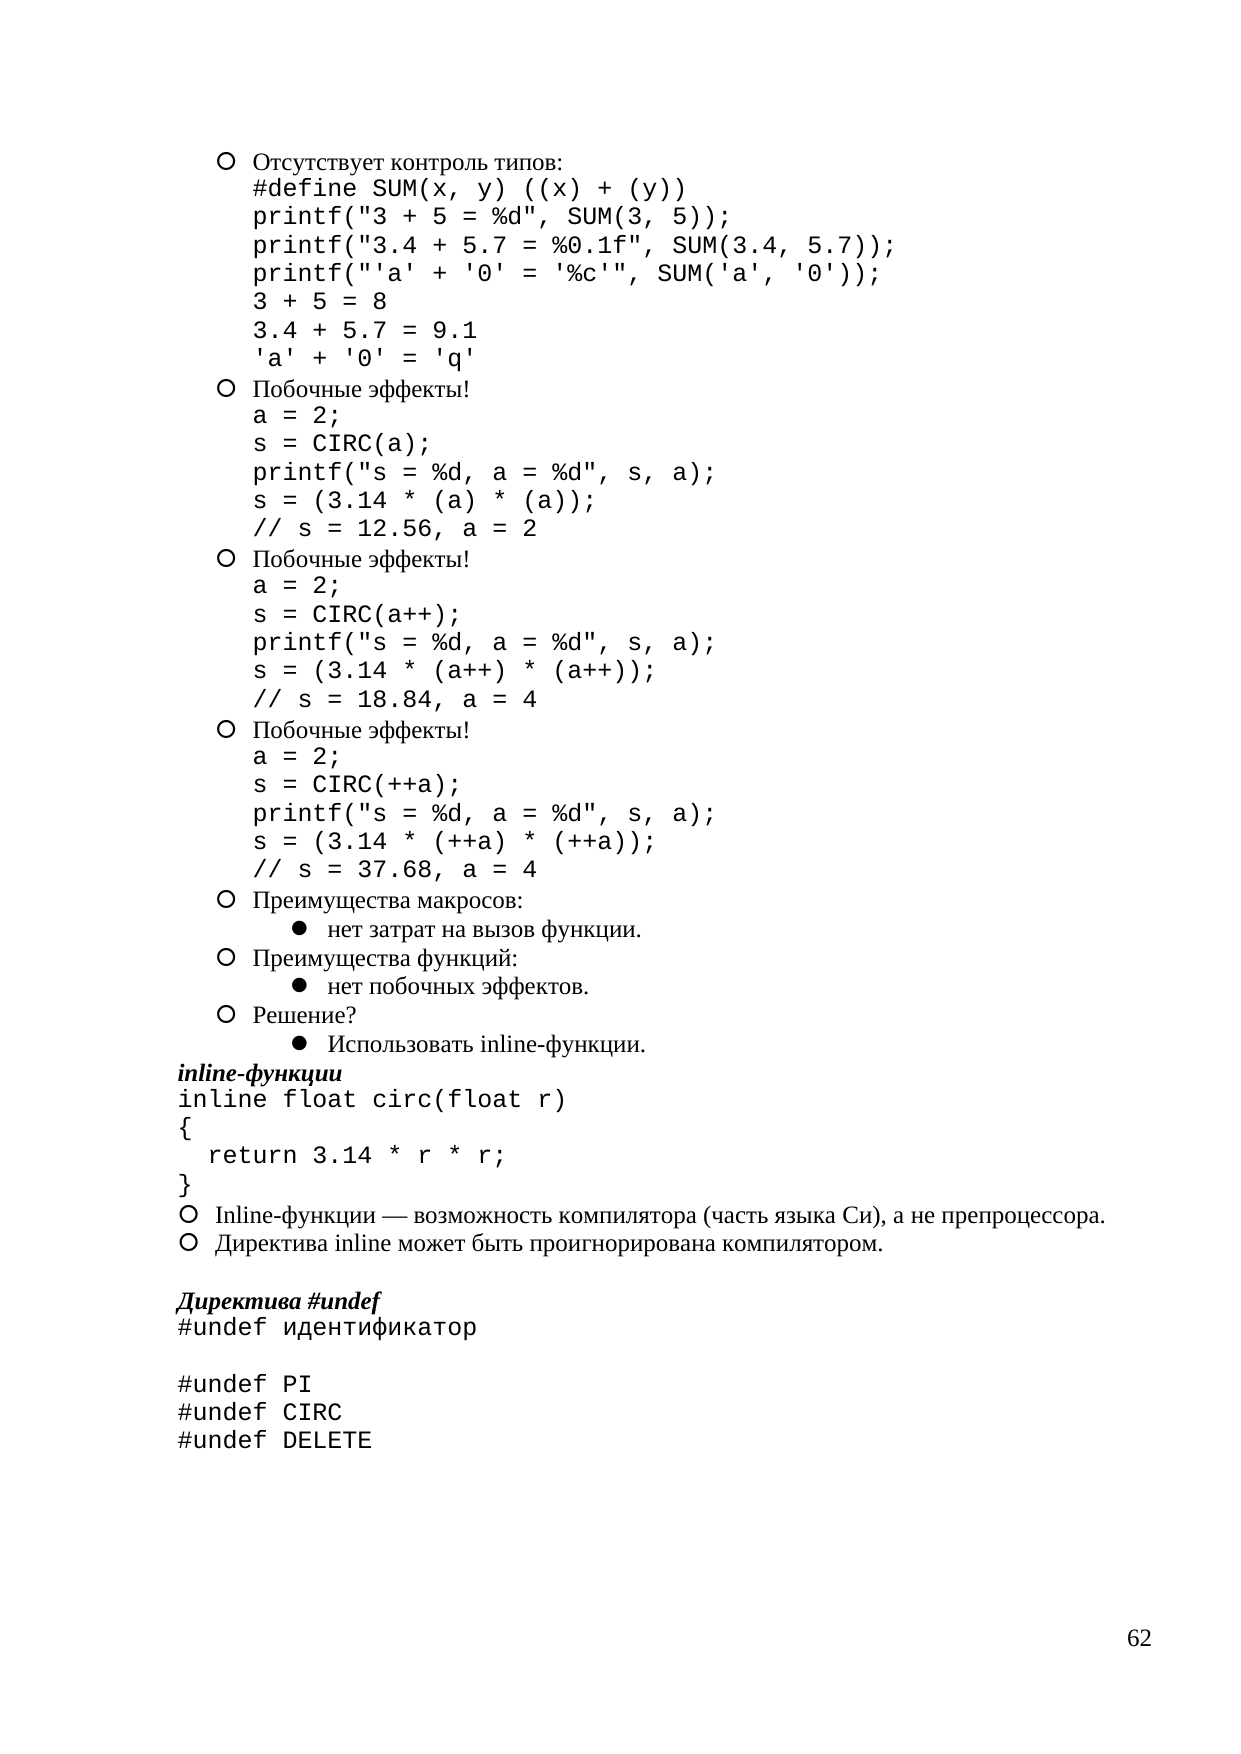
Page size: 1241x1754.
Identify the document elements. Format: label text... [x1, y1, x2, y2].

text a = 2; [252, 573, 1152, 601]
list Побочные эффекты! [215, 544, 1152, 573]
list нет побочных эффектов. [290, 971, 1152, 1000]
text #undef DELETE [177, 1428, 1152, 1456]
text s = (3.14 * (a) * (a)); [252, 488, 1152, 516]
text 3.4 + 5.7 = 9.1 [252, 317, 1152, 346]
list Директива inline может быть проигнорирована компилятором. [177, 1228, 1152, 1257]
text } [177, 1171, 1152, 1200]
text { [177, 1115, 1152, 1143]
text printf("'a' + '0' = '%c'", SUM('a', '0')); [252, 261, 1152, 289]
text 'a' + '0' = 'q' [252, 346, 1152, 374]
text #undef CIRC [177, 1400, 1152, 1428]
text // s = 37.68, a = 4 [252, 857, 1152, 885]
text a = 2; [252, 403, 1152, 431]
list Побочные эффекты! [215, 715, 1152, 743]
list Inline-функции — возможность компилятора (часть языка Си), а не препроцессора. [177, 1200, 1152, 1228]
text 3 + 5 = 8 [252, 289, 1152, 317]
text // s = 18.84, a = 4 [252, 686, 1152, 715]
text a = 2; [252, 743, 1152, 772]
list Использовать inline-функции. [290, 1029, 1152, 1058]
list Решение? [215, 1000, 1152, 1029]
text // s = 12.56, a = 2 [252, 516, 1152, 544]
text s = CIRC(++a); [252, 772, 1152, 800]
text s = (3.14 * (a++) * (a++)); [252, 658, 1152, 686]
text #undef идентификатор [177, 1315, 1152, 1343]
text #undef PI [177, 1371, 1152, 1400]
text s = CIRC(a); [252, 431, 1152, 459]
text s = (3.14 * (++a) * (++a)); [252, 828, 1152, 857]
text inline float circ(float r) [177, 1086, 1152, 1115]
text printf("3 + 5 = %d", SUM(3, 5)); [252, 204, 1152, 232]
list Преимущества макросов: [215, 885, 1152, 914]
text return 3.14 * r * r; [177, 1143, 1152, 1171]
text #define SUM(x, y) ((x) + (y)) [252, 176, 1152, 204]
text printf("s = %d, a = %d", s, a); [252, 800, 1152, 828]
text s = CIRC(a++); [252, 601, 1152, 630]
text inline-функции [177, 1058, 1152, 1086]
list Отсутствует контроль типов: [215, 147, 1152, 176]
text printf("s = %d, a = %d", s, a); [252, 630, 1152, 658]
list Побочные эффекты! [215, 374, 1152, 403]
text printf("s = %d, a = %d", s, a); [252, 459, 1152, 488]
list нет затрат на вызов функции. [290, 914, 1152, 943]
text Директива #undef [177, 1286, 1152, 1315]
text printf("3.4 + 5.7 = %0.1f", SUM(3.4, 5.7)); [252, 232, 1152, 261]
list Преимущества функций: [215, 943, 1152, 971]
